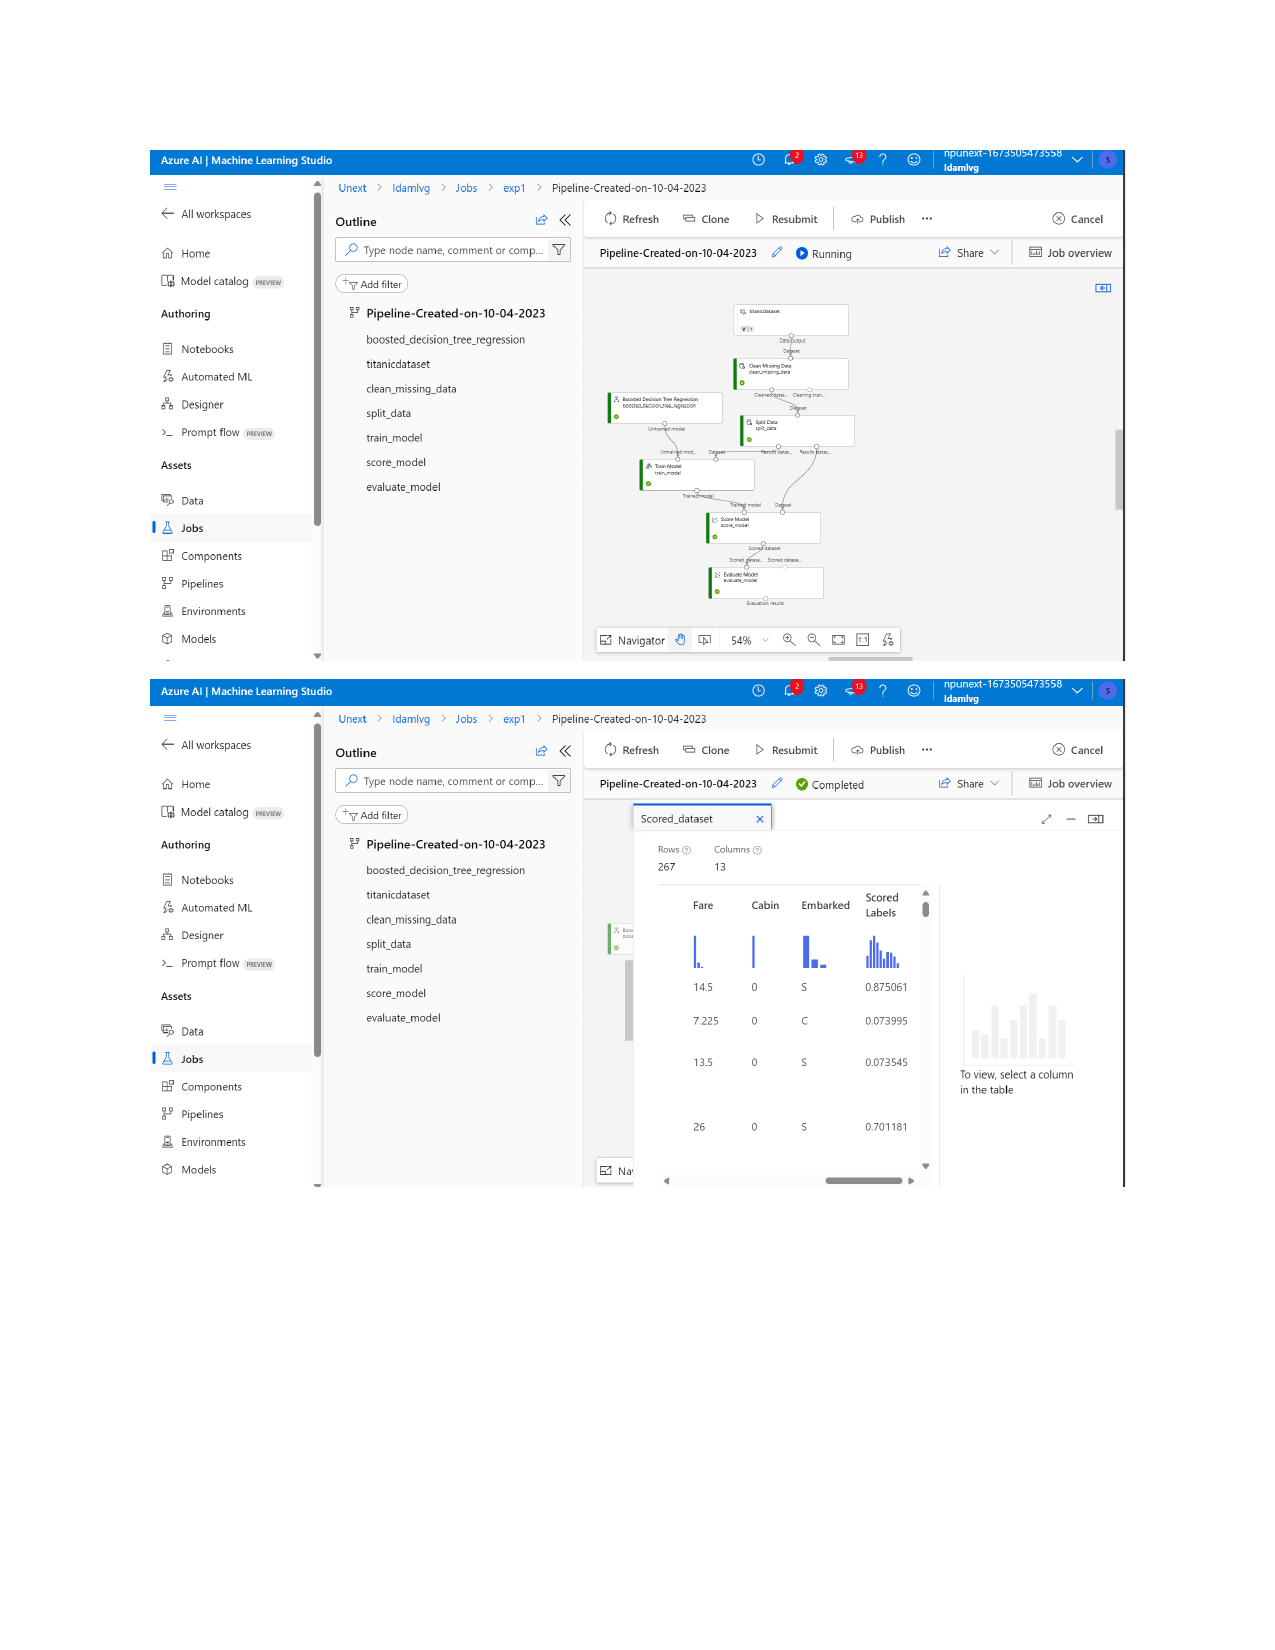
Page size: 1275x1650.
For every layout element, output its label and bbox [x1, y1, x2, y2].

picture [150, 679, 1125, 1187]
picture [150, 150, 1125, 661]
